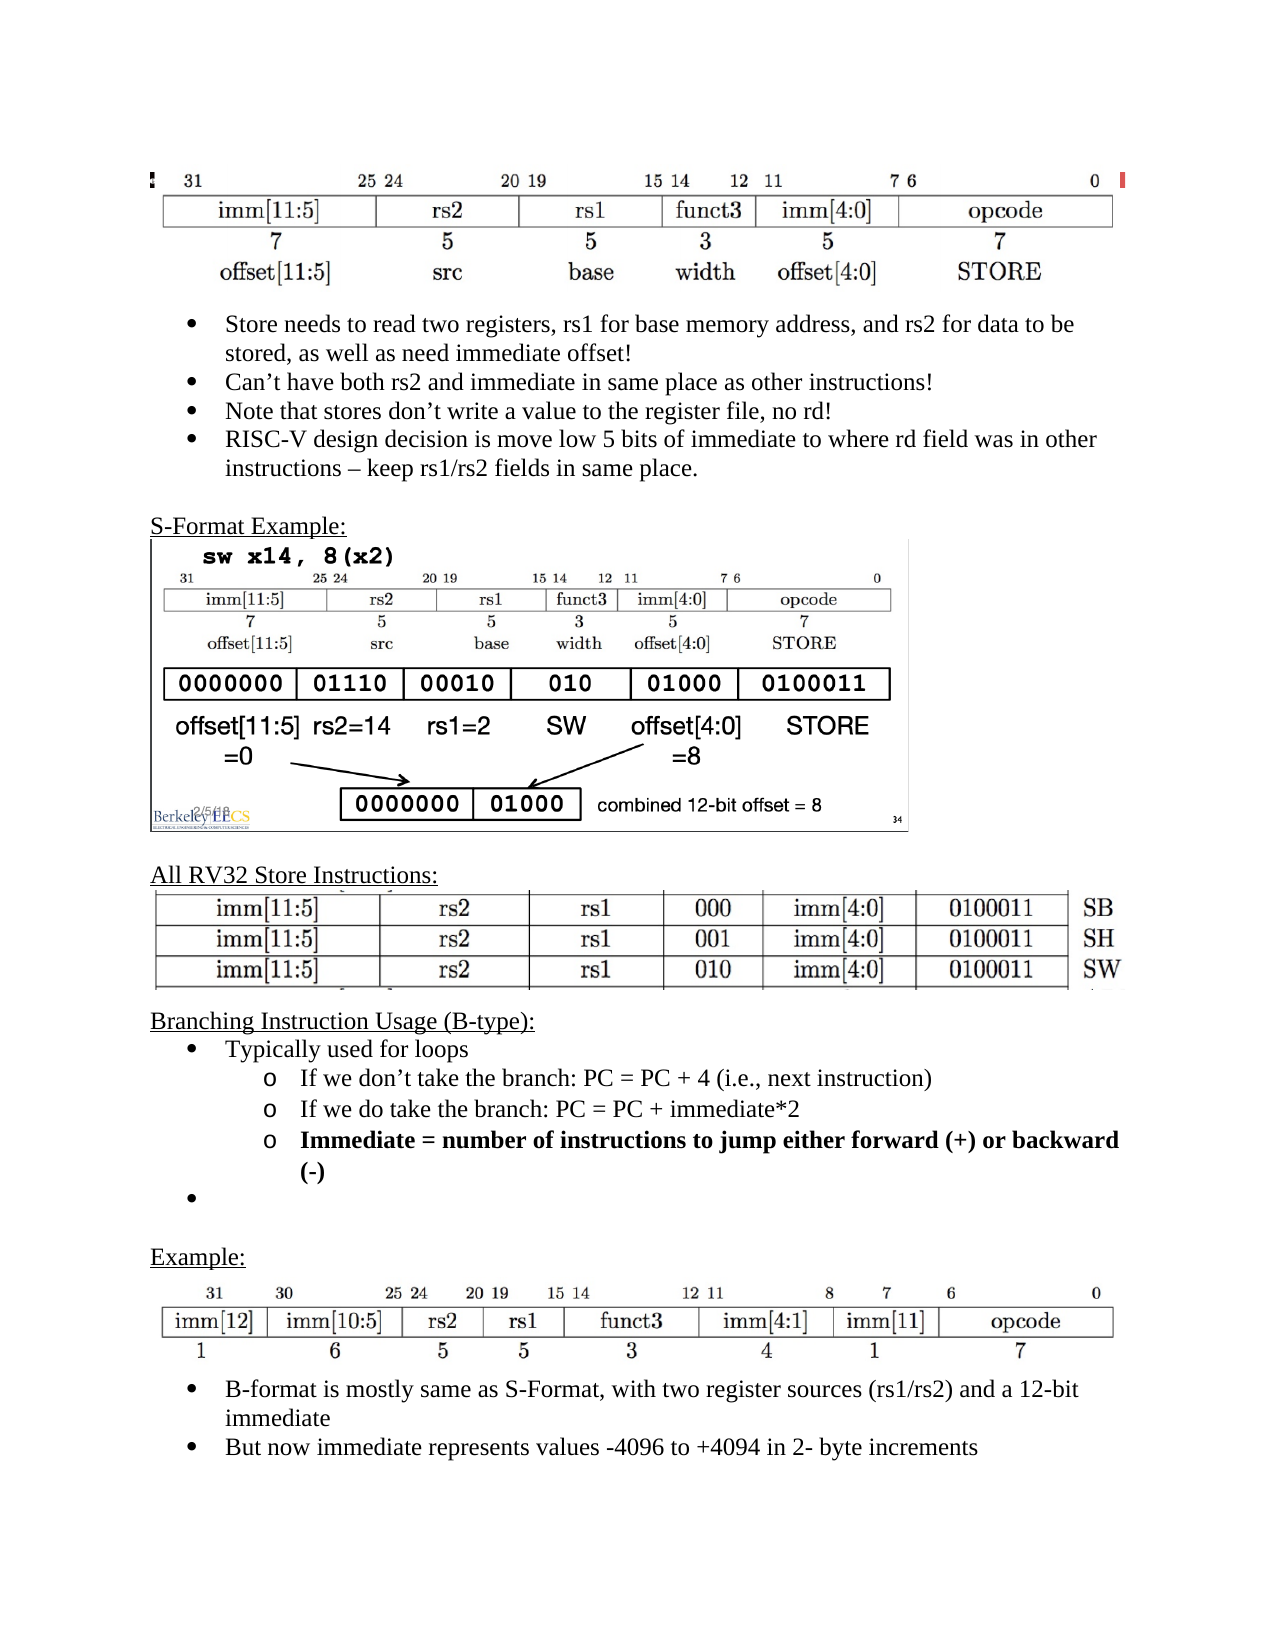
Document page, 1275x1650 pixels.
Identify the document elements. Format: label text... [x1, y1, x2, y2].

text All RV32 Store Instructions: [150, 860, 1125, 888]
picture [150, 1270, 1125, 1375]
text Branching Instruction Usage (B-type): [150, 1006, 1125, 1034]
list B-format is mostly same as S-Format, with two register sources (rs1/rs2) and a 12-bit immediate [187, 1375, 1125, 1432]
picture [150, 150, 1125, 310]
list Note that stores don’t write a value to the register file, no rd! [187, 396, 1125, 424]
list But now immediate represents values -4096 to +4094 in 2- byte increments [187, 1432, 1125, 1461]
list Typically used for loops [187, 1034, 1125, 1063]
list Immediate = number of instructions to jump either forward (+) or backward (-) [262, 1125, 1125, 1184]
picture [150, 539, 909, 832]
text S-Format Example: [150, 511, 1125, 539]
list RISC-V design decision is move low 5 bits of immediate to where rd field was in other instructions – keep rs1/rs2 fields in same place. [187, 424, 1125, 482]
text Example: [150, 1242, 1125, 1270]
list If we do take the branch: PC = PC + immediate*2 [262, 1094, 1125, 1125]
list Store needs to read two registers, rs1 for base memory address, and rs2 for data to be stored, as well as need immediate offset! [187, 310, 1125, 367]
list If we don’t take the branch: PC = PC + 4 (i.e., next instruction) [262, 1063, 1125, 1094]
list Can’t have both rs2 and immediate in same place as other instructions! [187, 367, 1125, 396]
picture [150, 888, 1125, 1006]
